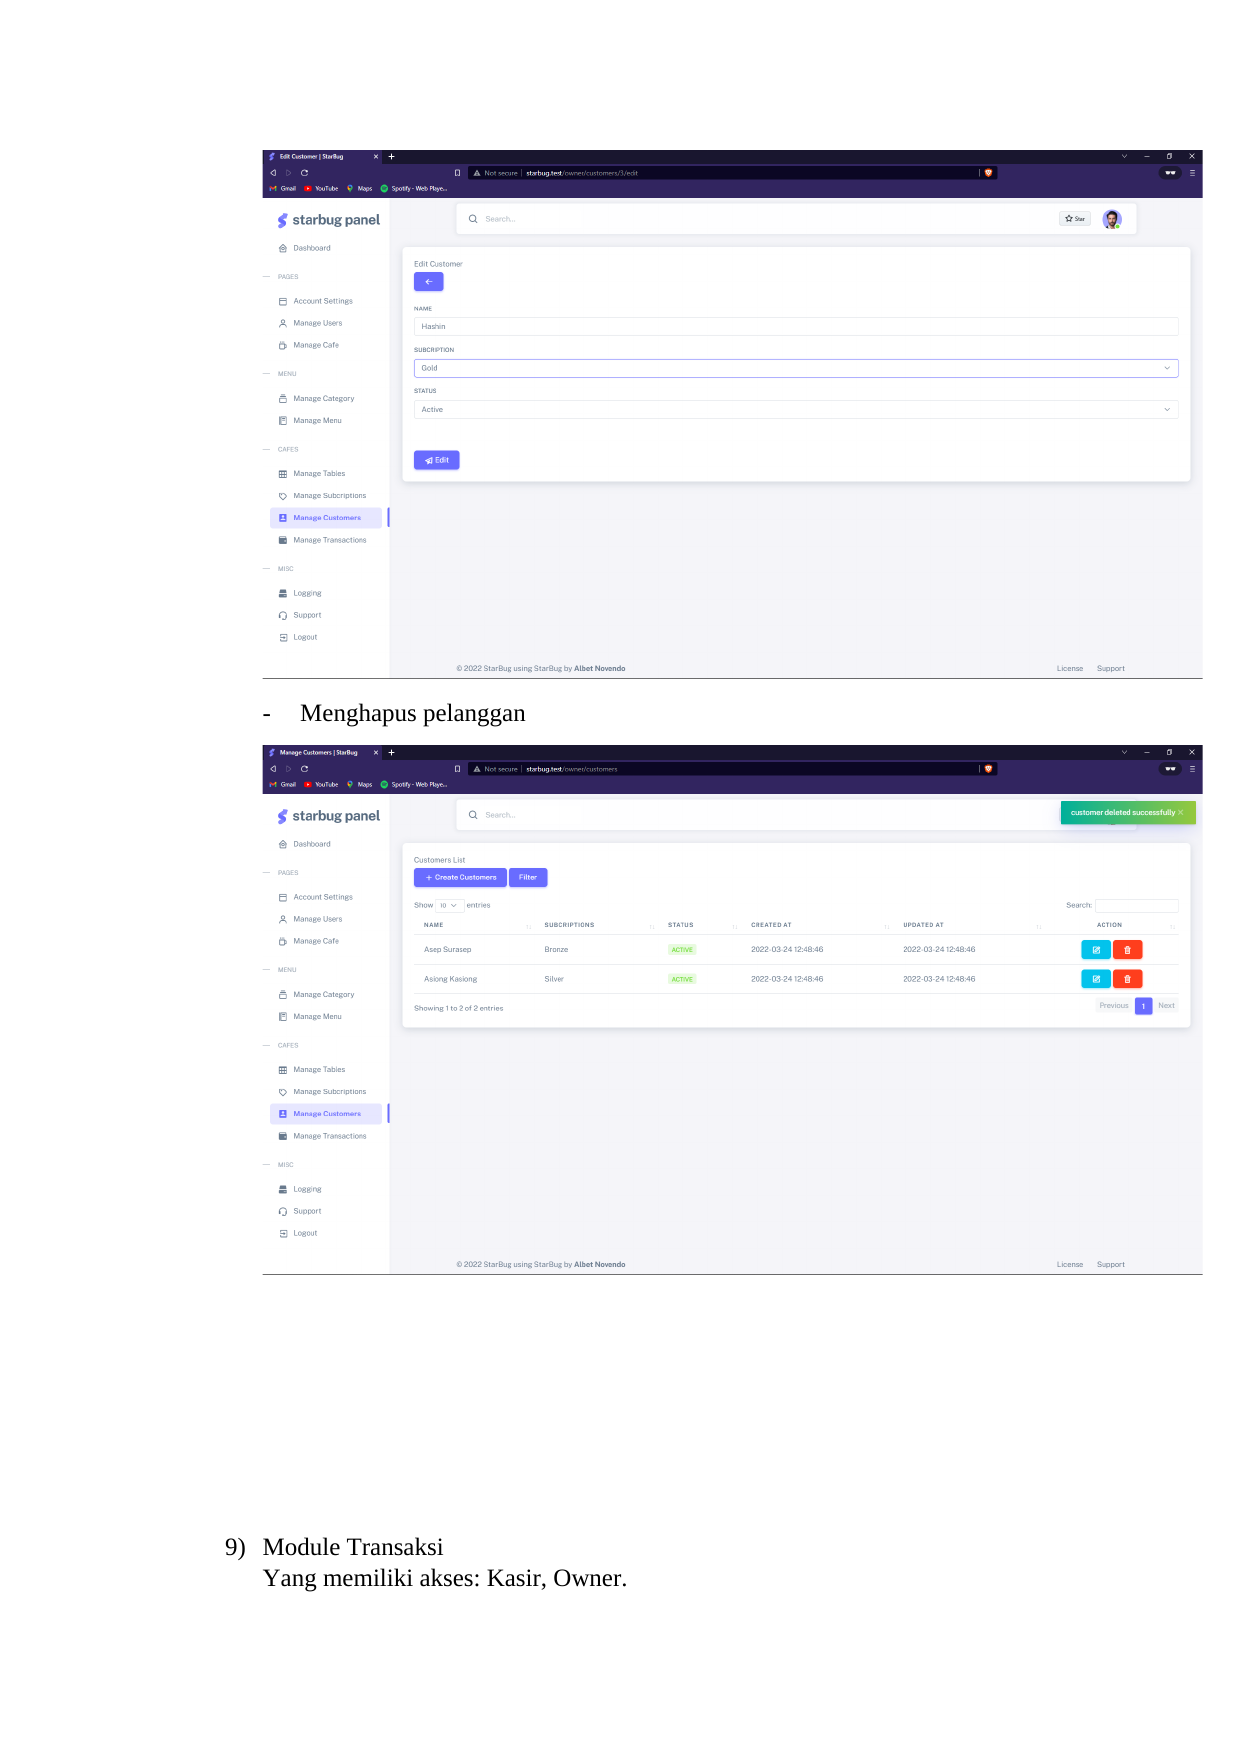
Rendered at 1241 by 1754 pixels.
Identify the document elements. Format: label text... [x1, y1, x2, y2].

list Module Transaksi [225, 1532, 1090, 1560]
picture [262, 150, 1203, 679]
picture [262, 745, 1203, 1275]
list Yang memiliki akses: Kasir, Owner. [262, 1563, 1090, 1591]
list Menghapus pelanggan [262, 698, 1090, 726]
